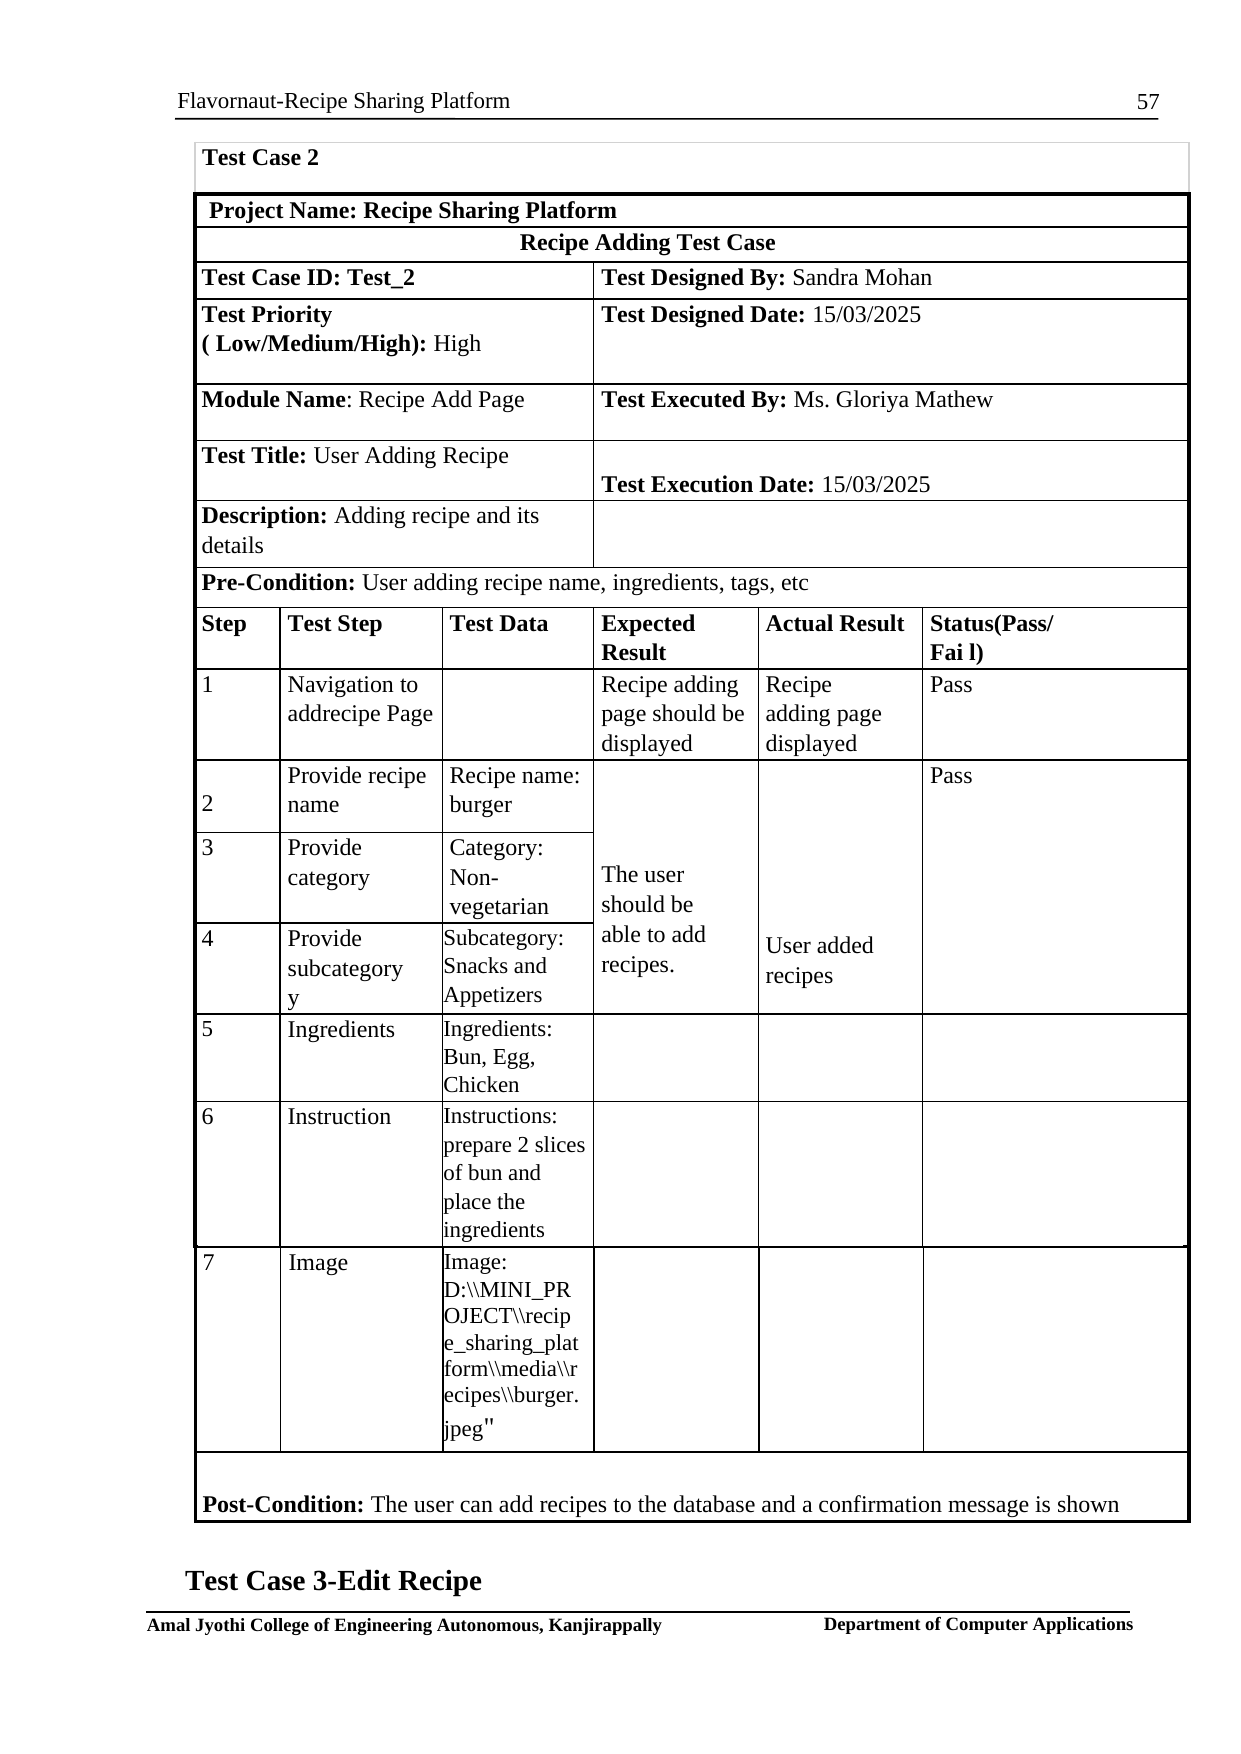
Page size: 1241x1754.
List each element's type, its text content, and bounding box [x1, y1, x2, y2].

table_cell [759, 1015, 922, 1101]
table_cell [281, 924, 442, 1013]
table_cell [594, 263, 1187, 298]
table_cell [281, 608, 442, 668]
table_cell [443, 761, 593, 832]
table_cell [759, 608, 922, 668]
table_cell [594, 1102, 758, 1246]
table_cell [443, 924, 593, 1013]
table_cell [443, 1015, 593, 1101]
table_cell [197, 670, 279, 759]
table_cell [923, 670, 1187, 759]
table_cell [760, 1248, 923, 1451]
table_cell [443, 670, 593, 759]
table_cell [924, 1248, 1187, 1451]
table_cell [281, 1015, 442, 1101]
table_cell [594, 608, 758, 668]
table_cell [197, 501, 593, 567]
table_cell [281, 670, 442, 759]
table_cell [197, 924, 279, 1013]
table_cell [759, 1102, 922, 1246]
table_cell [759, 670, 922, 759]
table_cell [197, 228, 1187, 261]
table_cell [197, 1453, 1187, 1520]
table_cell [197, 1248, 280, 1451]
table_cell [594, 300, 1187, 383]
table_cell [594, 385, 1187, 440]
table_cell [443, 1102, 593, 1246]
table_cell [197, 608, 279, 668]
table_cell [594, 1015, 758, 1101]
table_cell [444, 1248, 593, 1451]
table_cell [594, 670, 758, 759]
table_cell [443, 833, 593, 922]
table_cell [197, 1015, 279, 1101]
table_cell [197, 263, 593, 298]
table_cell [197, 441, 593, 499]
text Test Case 3-Edit Recipe [179, 1563, 1162, 1597]
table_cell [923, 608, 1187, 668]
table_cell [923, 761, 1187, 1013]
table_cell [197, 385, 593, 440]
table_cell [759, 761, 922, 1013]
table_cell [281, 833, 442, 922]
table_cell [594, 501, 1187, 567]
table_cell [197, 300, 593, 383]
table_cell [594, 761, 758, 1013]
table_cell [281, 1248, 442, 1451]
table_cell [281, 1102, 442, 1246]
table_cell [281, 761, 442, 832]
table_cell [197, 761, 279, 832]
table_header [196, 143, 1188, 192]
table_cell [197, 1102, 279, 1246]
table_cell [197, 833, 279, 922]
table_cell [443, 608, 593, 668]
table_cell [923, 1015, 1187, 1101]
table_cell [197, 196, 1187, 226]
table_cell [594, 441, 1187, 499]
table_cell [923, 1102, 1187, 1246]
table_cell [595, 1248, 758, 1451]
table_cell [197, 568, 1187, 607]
